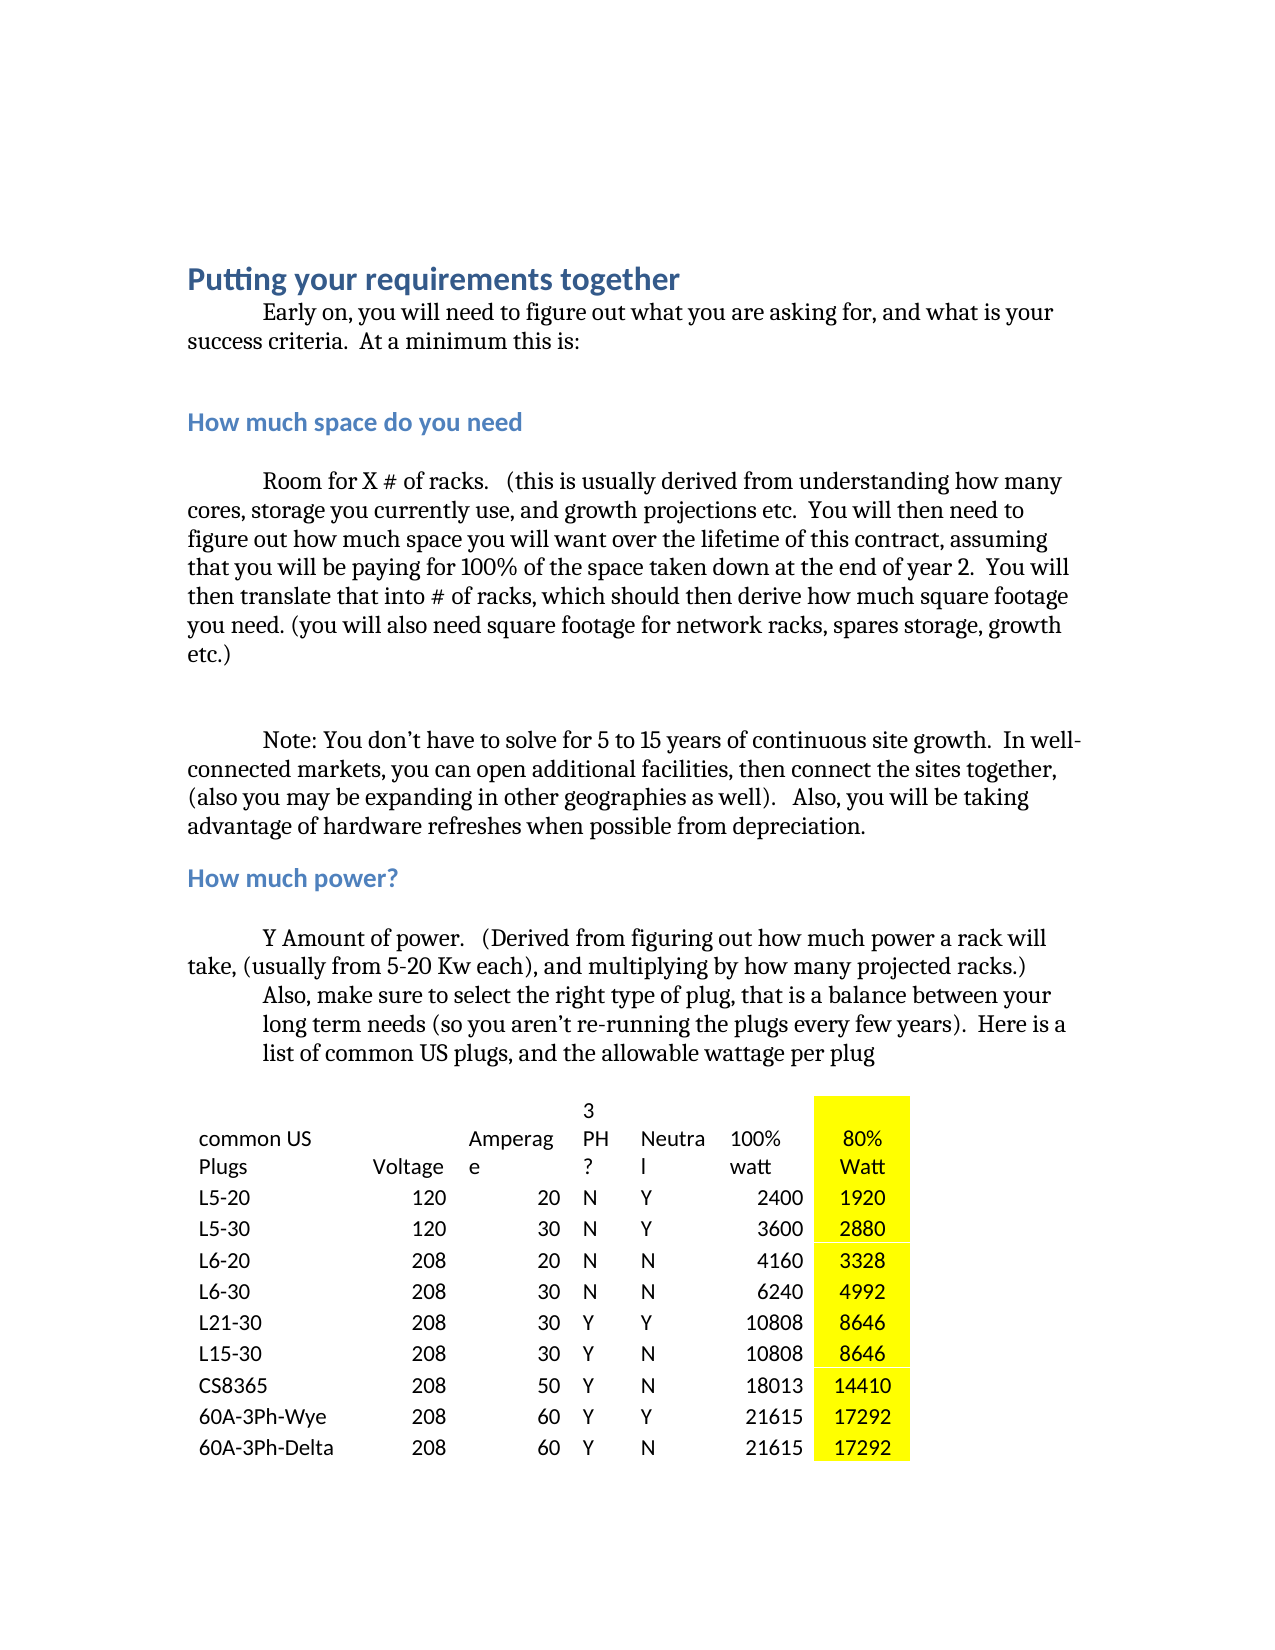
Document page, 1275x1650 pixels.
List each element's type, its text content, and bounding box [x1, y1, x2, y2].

table_header 80% Watt [814, 1096, 910, 1180]
table_header Amperage [458, 1096, 571, 1180]
table_cell 120 [361, 1180, 457, 1211]
text Also, make sure to select the right type of plug, that is a balance between your long term needs (so you aren’t re-running the plugs every few years). Here is a list of common US plugs, and the allowable wattage per plug [262, 981, 1087, 1067]
table_cell Y [571, 1430, 629, 1461]
table_cell N [571, 1180, 629, 1211]
table_cell 60 [458, 1430, 571, 1461]
table_header 100% watt [718, 1096, 814, 1180]
table_cell Y [571, 1305, 629, 1336]
table_cell 208 [361, 1336, 457, 1367]
table_cell 208 [361, 1430, 457, 1461]
table_cell 17292 [814, 1430, 910, 1461]
table_cell L6-30 [188, 1274, 361, 1305]
table_cell 120 [361, 1211, 457, 1242]
table_cell 14410 [814, 1368, 910, 1399]
table_cell 208 [361, 1368, 457, 1399]
table_cell 10808 [718, 1336, 814, 1367]
table_cell N [629, 1368, 718, 1399]
table_cell 2880 [814, 1211, 910, 1242]
table_cell 3600 [718, 1211, 814, 1242]
table_cell Y [571, 1368, 629, 1399]
table_cell N [571, 1274, 629, 1305]
table_cell 60A-3Ph-Delta [188, 1430, 361, 1461]
table_cell 30 [458, 1336, 571, 1367]
table_cell 17292 [814, 1399, 910, 1430]
table_cell 1920 [814, 1180, 910, 1211]
text Early on, you will need to figure out what you are asking for, and what is your success criteria. At a minimum this is: [187, 298, 1087, 356]
table_header 3 PH? [571, 1096, 629, 1180]
table_cell N [629, 1336, 718, 1367]
table_cell 3328 [814, 1243, 910, 1274]
table_cell 21615 [718, 1399, 814, 1430]
table_cell 30 [458, 1211, 571, 1242]
text Y Amount of power. (Derived from figuring out how much power a rack will take, (usually from 5-20 Kw each), and multiplying by how many projected racks.) [187, 923, 1087, 981]
table_cell 10808 [718, 1305, 814, 1336]
text Note: You don’t have to solve for 5 to 15 years of continuous site growth. In well-connected markets, you can open additional facilities, then connect the sites together, (also you may be expanding in other geographies as well). Also, you will be taking advantage of hardware refreshes when possible from depreciation. [187, 726, 1087, 841]
table_cell 20 [458, 1180, 571, 1211]
table_cell 208 [361, 1274, 457, 1305]
table_cell 50 [458, 1368, 571, 1399]
table_cell 30 [458, 1305, 571, 1336]
table_cell L6-20 [188, 1243, 361, 1274]
table_cell Y [629, 1180, 718, 1211]
table_cell 21615 [718, 1430, 814, 1461]
table_cell 208 [361, 1243, 457, 1274]
table_cell Y [629, 1399, 718, 1430]
table_cell 6240 [718, 1274, 814, 1305]
table_cell Y [571, 1399, 629, 1430]
table_cell 18013 [718, 1368, 814, 1399]
table_cell 2400 [718, 1180, 814, 1211]
table_cell N [571, 1211, 629, 1242]
text Room for X # of racks. (this is usually derived from understanding how many cores, storage you currently use, and growth projections etc. You will then need to figure out how much space you will want over the lifetime of this contract, assuming that you will be paying for 100% of the space taken down at the end of year 2. You will then translate that into # of racks, which should then derive how much square footage you need. (you will also need square footage for network racks, spares storage, growth etc.) [187, 467, 1087, 668]
table_cell Y [629, 1211, 718, 1242]
table_cell CS8365 [188, 1368, 361, 1399]
table_header Voltage [361, 1096, 457, 1180]
table_cell 30 [458, 1274, 571, 1305]
table_cell N [571, 1243, 629, 1274]
table_header Neutral [629, 1096, 718, 1180]
table_cell 4160 [718, 1243, 814, 1274]
table_cell 8646 [814, 1305, 910, 1336]
subtitle How much space do you need [187, 405, 1087, 438]
table_cell L5-20 [188, 1180, 361, 1211]
table_cell Y [629, 1305, 718, 1336]
table_cell N [629, 1243, 718, 1274]
table_cell 8646 [814, 1336, 910, 1367]
subtitle Putting your requirements together [187, 257, 1087, 298]
table_cell 60A-3Ph-Wye [188, 1399, 361, 1430]
subtitle How much power? [187, 862, 1087, 895]
table_cell L15-30 [188, 1336, 361, 1367]
table_header common US Plugs [188, 1096, 361, 1180]
table_cell 4992 [814, 1274, 910, 1305]
table_cell L5-30 [188, 1211, 361, 1242]
table_cell 208 [361, 1305, 457, 1336]
table_cell Y [571, 1336, 629, 1367]
table_cell N [629, 1430, 718, 1461]
table_cell 20 [458, 1243, 571, 1274]
table_cell 208 [361, 1399, 457, 1430]
table_cell N [629, 1274, 718, 1305]
table_cell L21-30 [188, 1305, 361, 1336]
table_cell 60 [458, 1399, 571, 1430]
